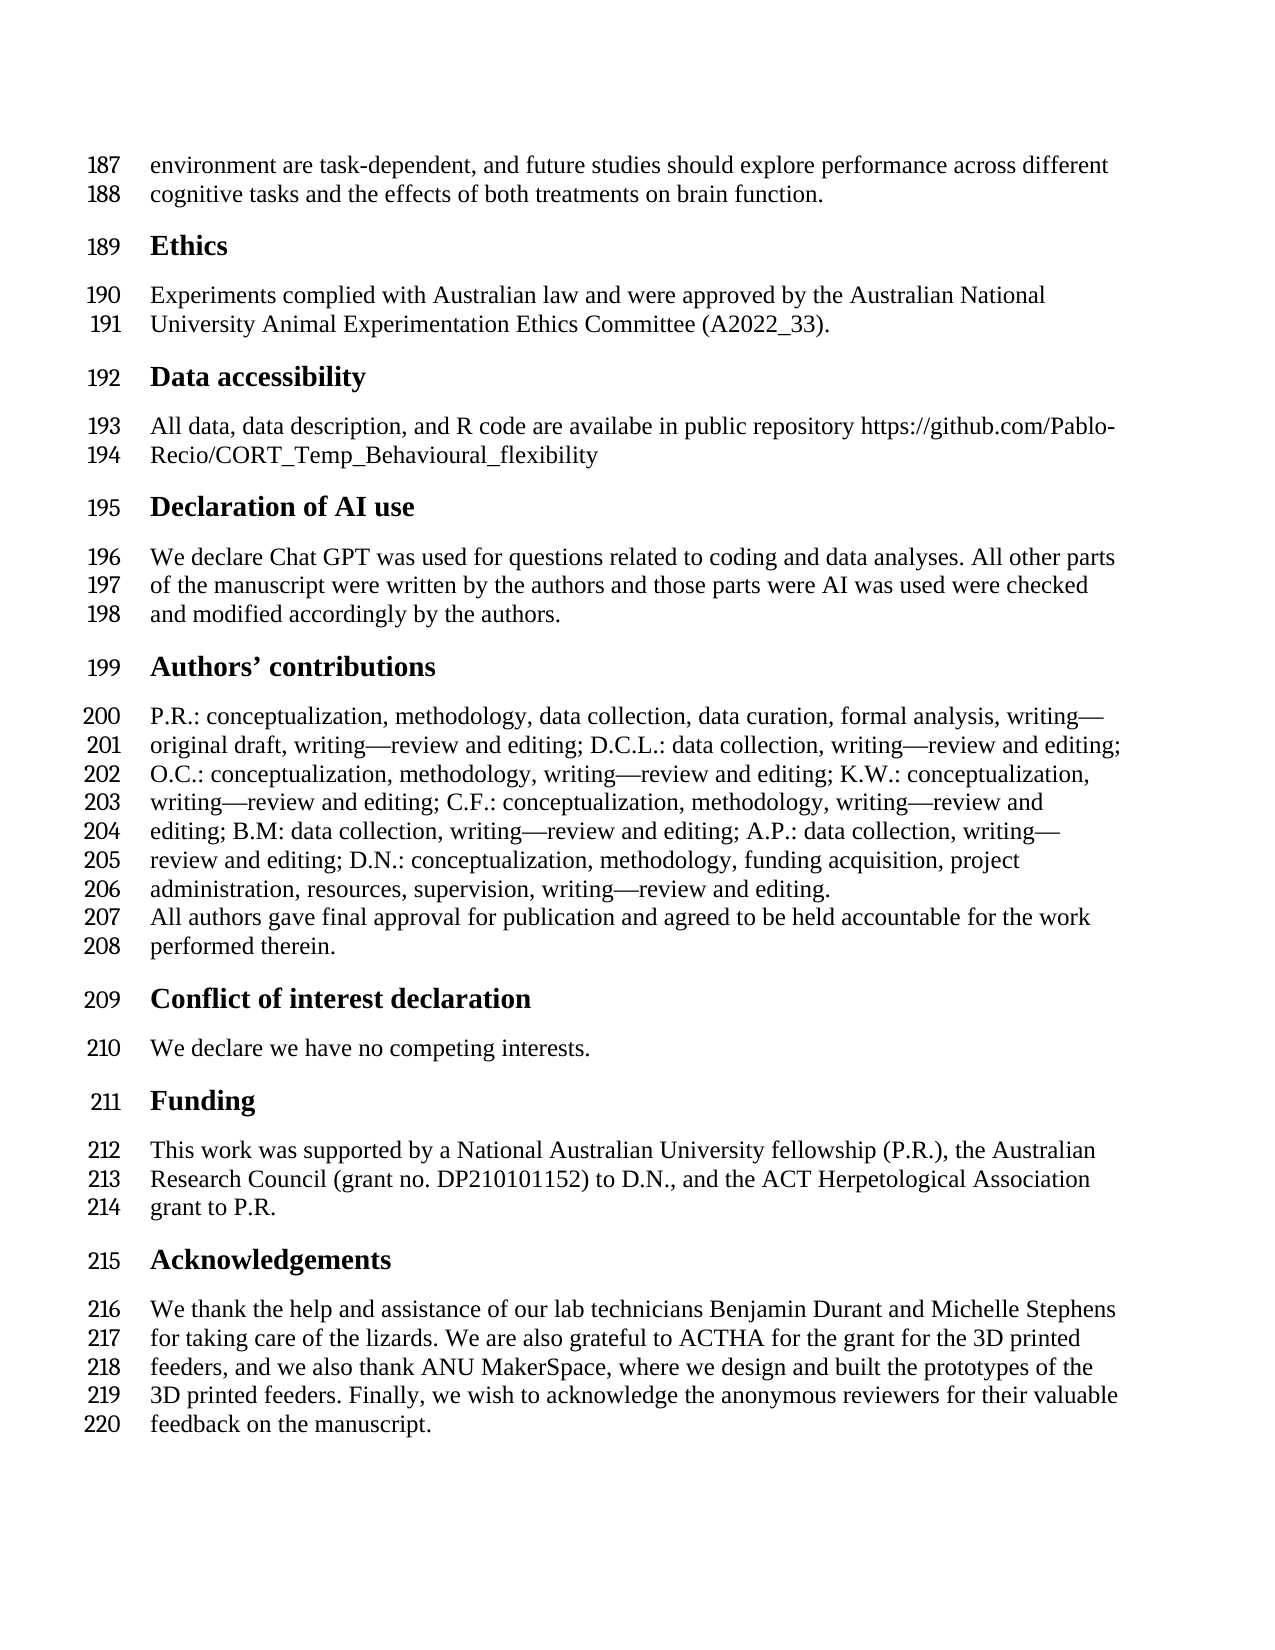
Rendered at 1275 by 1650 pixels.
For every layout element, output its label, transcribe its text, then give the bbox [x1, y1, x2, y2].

text Experiments complied with Australian law and were approved by the Australian National University Animal Experimentation Ethics Committee (A2022_33). [150, 281, 1125, 338]
subtitle Authors’ contributions [150, 649, 1125, 682]
text This work was supported by a National Australian University fellowship (P.R.), the Australian Research Council (grant no. DP210101152) to D.N., and the ACT Herpetological Association grant to P.R. [150, 1135, 1125, 1221]
subtitle Data accessibility [150, 359, 1125, 392]
text We thank the help and assistance of our lab technicians Benjamin Durant and Michelle Stephens for taking care of the lizards. We are also grateful to ACTHA for the grant for the 3D printed feeders, and we also thank ANU MakerSpace, where we design and built the prototypes of the 3D printed feeders. Finally, we wish to acknowledge the anonymous reviewers for their valuable feedback on the manuscript. [150, 1294, 1125, 1438]
subtitle Funding [150, 1083, 1125, 1116]
subtitle Ethics [150, 228, 1125, 262]
subtitle Conflict of interest declaration [150, 981, 1125, 1014]
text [150, 150, 1125, 207]
text We declare we have no competing interests. [150, 1033, 1125, 1062]
text We declare Chat GPT was used for questions related to coding and data analyses. All other parts of the manuscript were written by the authors and those parts were AI was used were checked and modified accordingly by the authors. [150, 542, 1125, 628]
text All data, data description, and R code are availabe in public repository https://github.com/Pablo-Recio/CORT_Temp_Behavioural_flexibility [150, 411, 1125, 469]
subtitle Acknowledgements [150, 1242, 1125, 1276]
subtitle Declaration of AI use [150, 489, 1125, 523]
text P.R.: conceptualization, methodology, data collection, data curation, formal analysis, writing—original draft, writing—review and editing; D.C.L.: data collection, writing—review and editing; O.C.: conceptualization, methodology, writing—review and editing; K.W.: conceptualization, writing—review and editing; C.F.: conceptualization, methodology, writing—review and editing; B.M: data collection, writing—review and editing; A.P.: data collection, writing—review and editing; D.N.: conceptualization, methodology, funding acquisition, project administration, resources, supervision, writing—review and editing. All authors gave final approval for publication and agreed to be held accountable for the work performed therein. [150, 701, 1125, 960]
